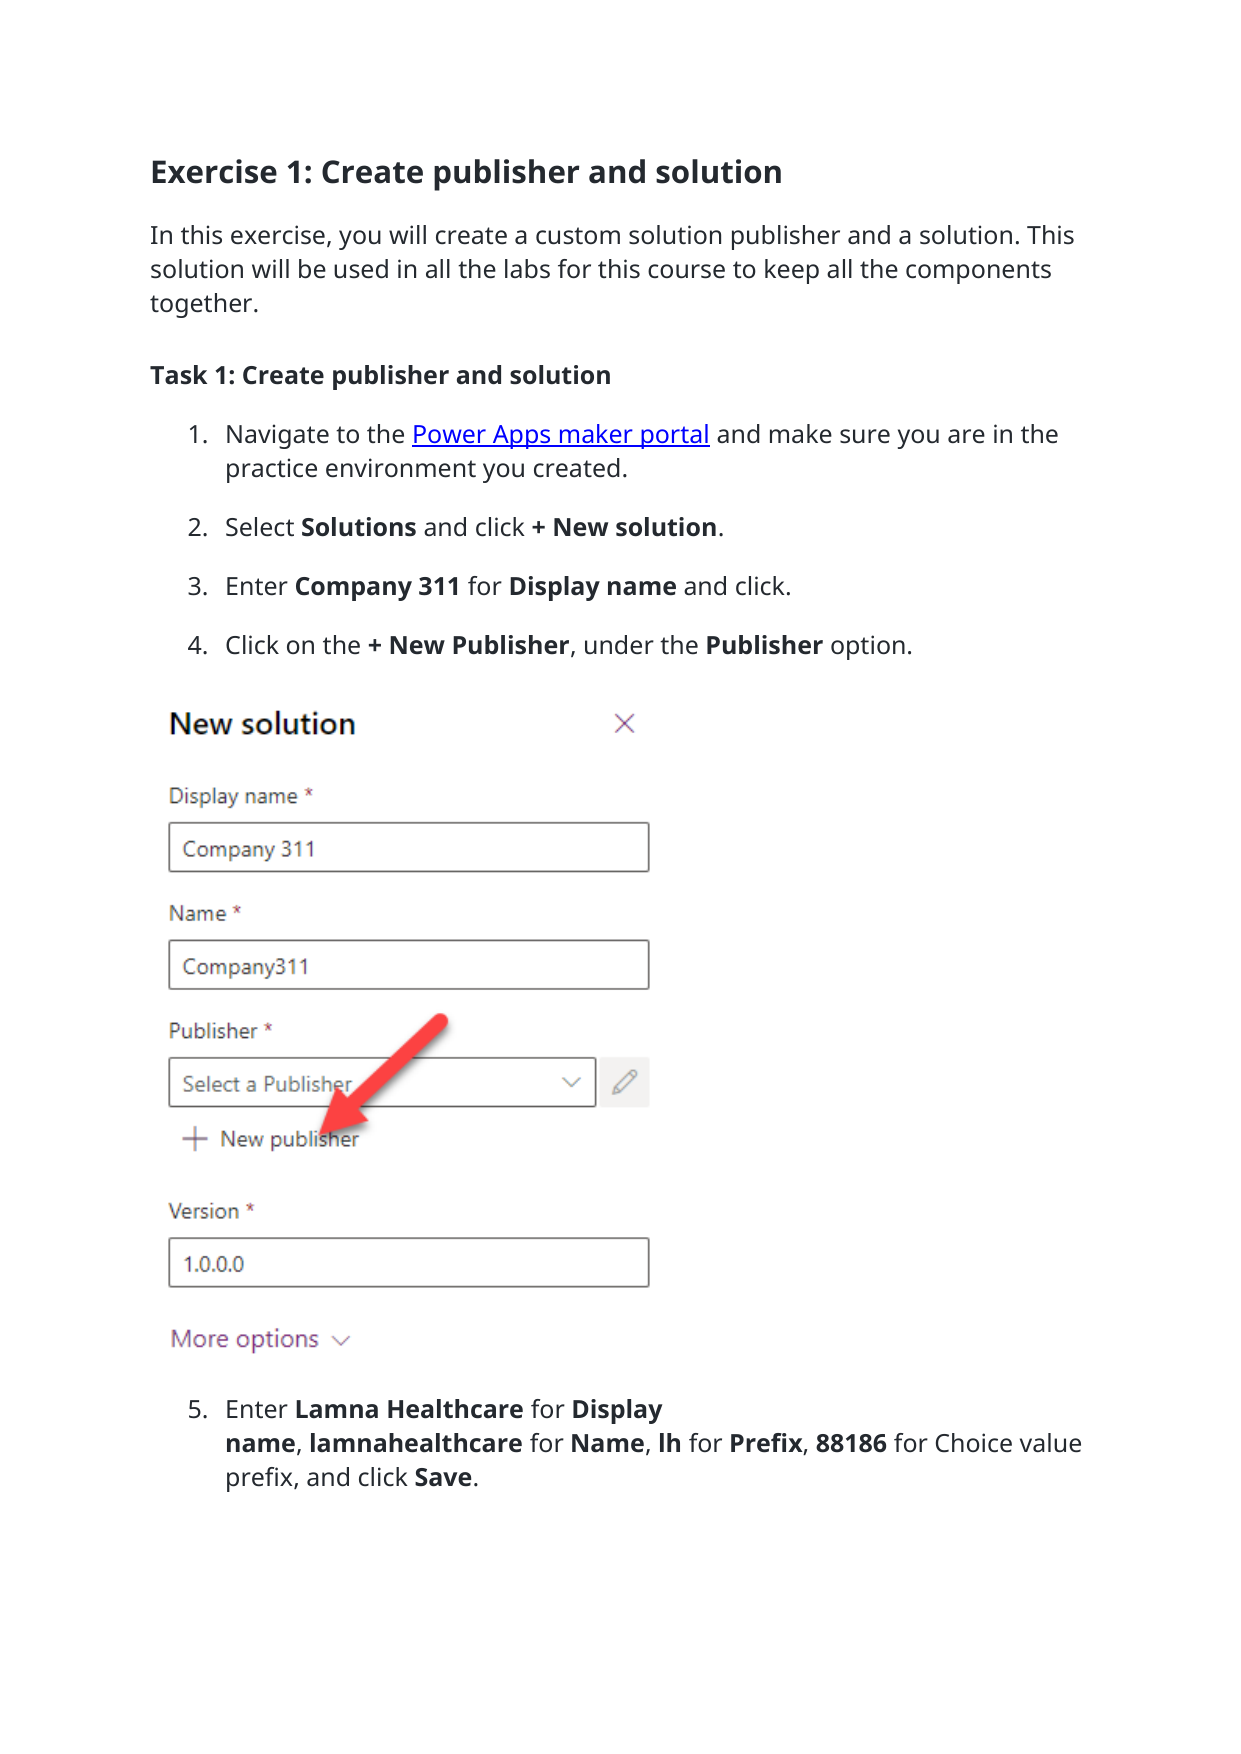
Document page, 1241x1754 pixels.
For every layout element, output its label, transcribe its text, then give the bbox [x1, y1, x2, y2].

text Task 1: Create publisher and solution [150, 357, 1090, 391]
text In this exercise, you will create a custom solution publisher and a solution. This solution will be used in all the labs for this course to keep all the components together. [150, 218, 1090, 320]
list Navigate to the Power Apps maker portal and make sure you are in the practice environment you created. [187, 416, 1090, 484]
list Enter Lamna Healthcare for Display name, lamnahealthcare for Name, lh for Prefix, 88186 for Choice value prefix, and click Save. [187, 1391, 1090, 1494]
text Exercise 1: Create publisher and solution [150, 150, 1090, 193]
list Select Solutions and click + New solution. [187, 509, 1090, 543]
list Enter Company 311 for Display name and click. [187, 568, 1090, 603]
picture [150, 686, 667, 1363]
list Click on the + New Publisher, under the Publisher option. [187, 628, 1090, 662]
